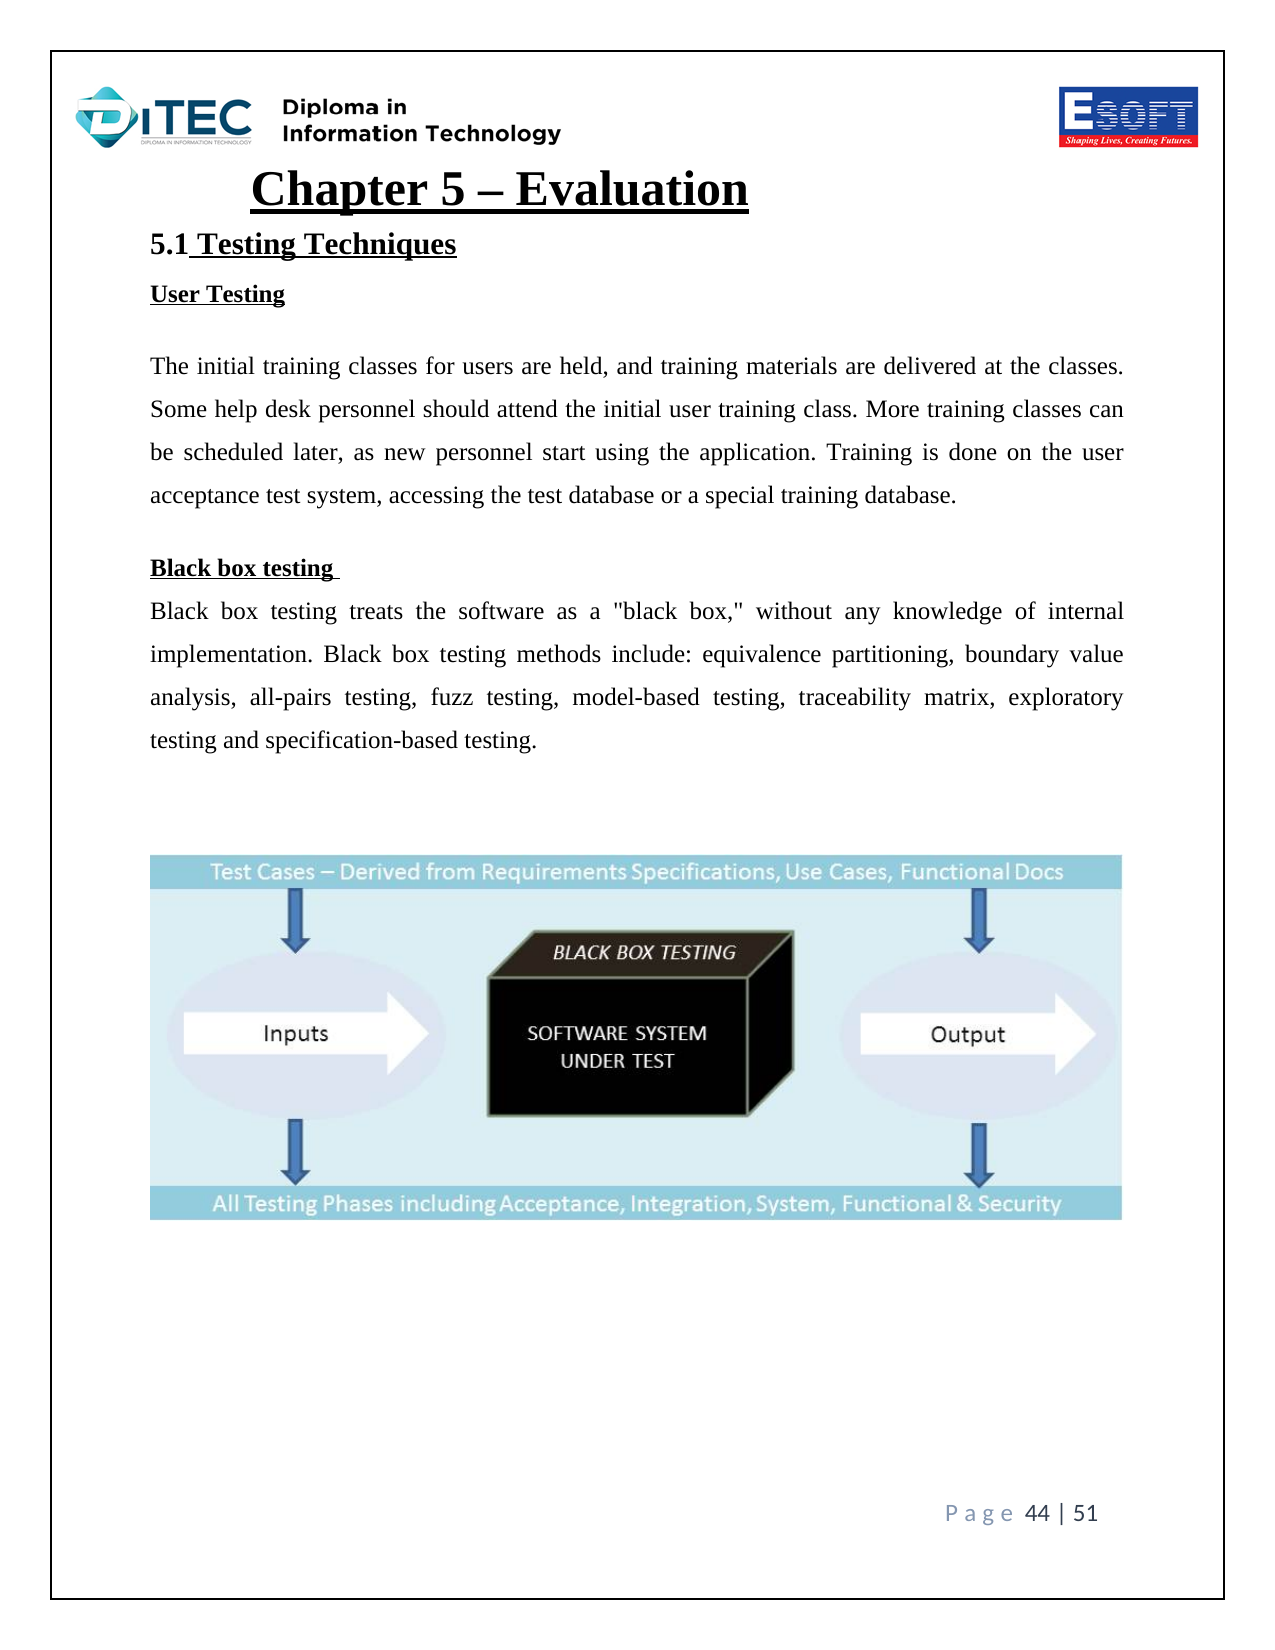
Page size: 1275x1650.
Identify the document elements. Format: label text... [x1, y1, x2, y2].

subtitle 5.1 Testing Techniques [150, 225, 1125, 261]
picture [52, 52, 1223, 150]
subtitle Chapter 5 – Evaluation [250, 159, 963, 216]
picture [150, 854, 1124, 1221]
text Black box testing [150, 553, 1125, 582]
text Black box testing treats the software as a "black box," without any knowledge of internal implementation. Black box testing methods include: equivalence partitioning, boundary value analysis, all-pairs testing, fuzz testing, model-based testing, traceability matrix, exploratory testing and specification-based testing. [150, 596, 1125, 754]
text The initial training classes for users are held, and training materials are delivered at the classes. Some help desk personnel should attend the initial user training class. More training classes can be scheduled later, as new personnel start using the application. Training is done on the user acceptance test system, accessing the test database or a special training database. [150, 351, 1125, 509]
picture [23, 42, 1257, 150]
text User Testing [150, 279, 1125, 308]
